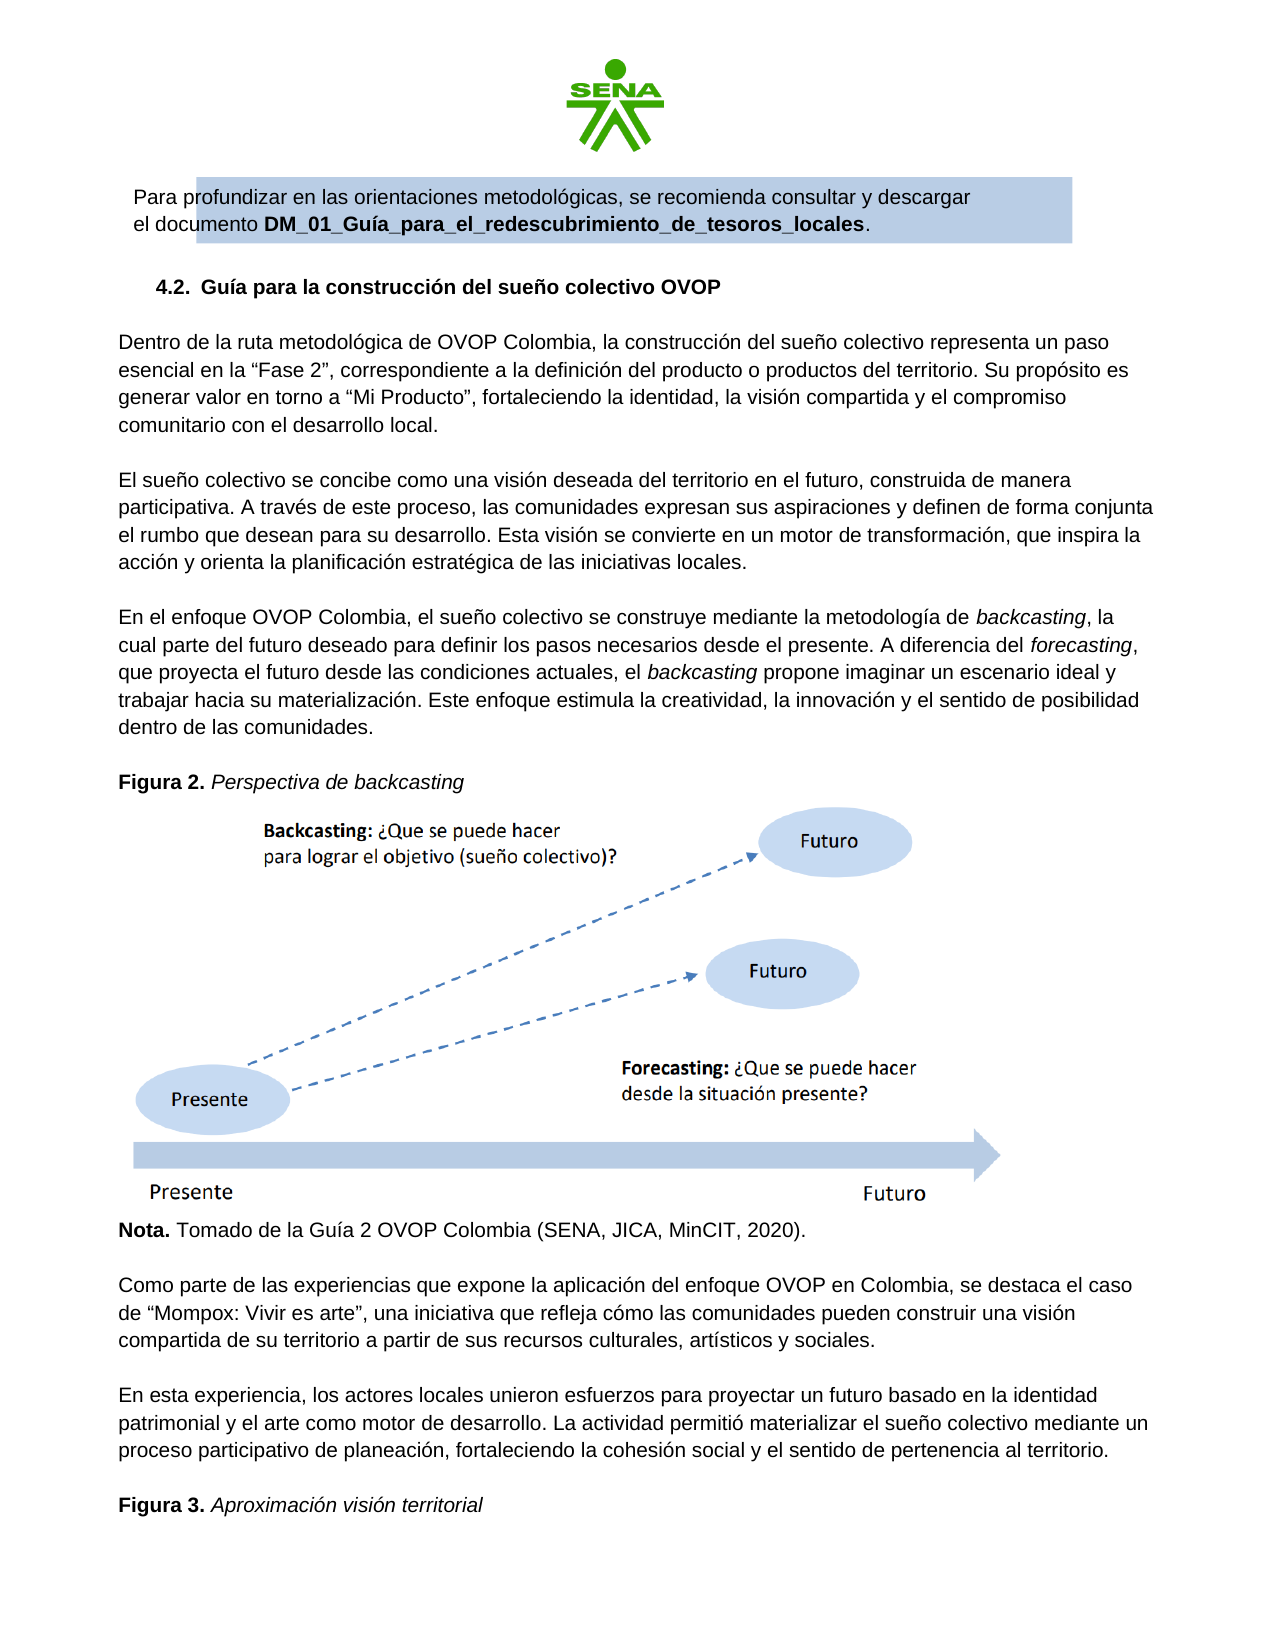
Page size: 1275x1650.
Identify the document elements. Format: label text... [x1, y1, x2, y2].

text El sueño colectivo se concibe como una visión deseada del territorio en el futuro, construida de manera participativa. A través de este proceso, las comunidades expresan sus aspiraciones y definen de forma conjunta el rumbo que desean para su desarrollo. Esta visión se convierte en un motor de transformación, que inspira la acción y orienta la planificación estratégica de las iniciativas locales. [118, 467, 1157, 574]
text Como parte de las experiencias que expone la aplicación del enfoque OVOP en Colombia, se destaca el caso de “Mompox: Vivir es arte”, una iniciativa que refleja cómo las comunidades pueden construir una visión compartida de su territorio a partir de sus recursos culturales, artísticos y sociales. [118, 1273, 1157, 1352]
picture [566, 59, 664, 152]
text Figura 3. Aproximación visión territorial [118, 1493, 1157, 1517]
text En esta experiencia, los actores locales unieron esfuerzos para proyectar un futuro basado en la identidad patrimonial y el arte como motor de desarrollo. La actividad permitió materializar el sueño colectivo mediante un proceso participativo de planeación, fortaleciendo la cohesión social y el sentido de pertenencia al territorio. [118, 1383, 1157, 1462]
text En el enfoque OVOP Colombia, el sueño colectivo se construye mediante la metodología de backcasting, la cual parte del futuro deseado para definir los pasos necesarios desde el presente. A diferencia del forecasting, que proyecta el futuro desde las condiciones actuales, el backcasting propone imaginar un escenario ideal y trabajar hacia su materialización. Este enfoque estimula la creatividad, la innovación y el sentido de posibilidad dentro de las comunidades. [118, 605, 1157, 739]
text Figura 2. Perspectiva de backcasting [118, 770, 1157, 794]
picture [118, 797, 1008, 1215]
list Guía para la construcción del sueño colectivo OVOP [156, 275, 1157, 299]
text Nota. Tomado de la Guía 2 OVOP Colombia (SENA, JICA, MinCIT, 2020). [118, 1218, 1157, 1242]
text Dentro de la ruta metodológica de OVOP Colombia, la construcción del sueño colectivo representa un paso esencial en la “Fase 2”, correspondiente a la definición del producto o productos del territorio. Su propósito es generar valor en torno a “Mi Producto”, fortaleciendo la identidad, la visión compartida y el compromiso comunitario con el desarrollo local. [118, 330, 1157, 436]
